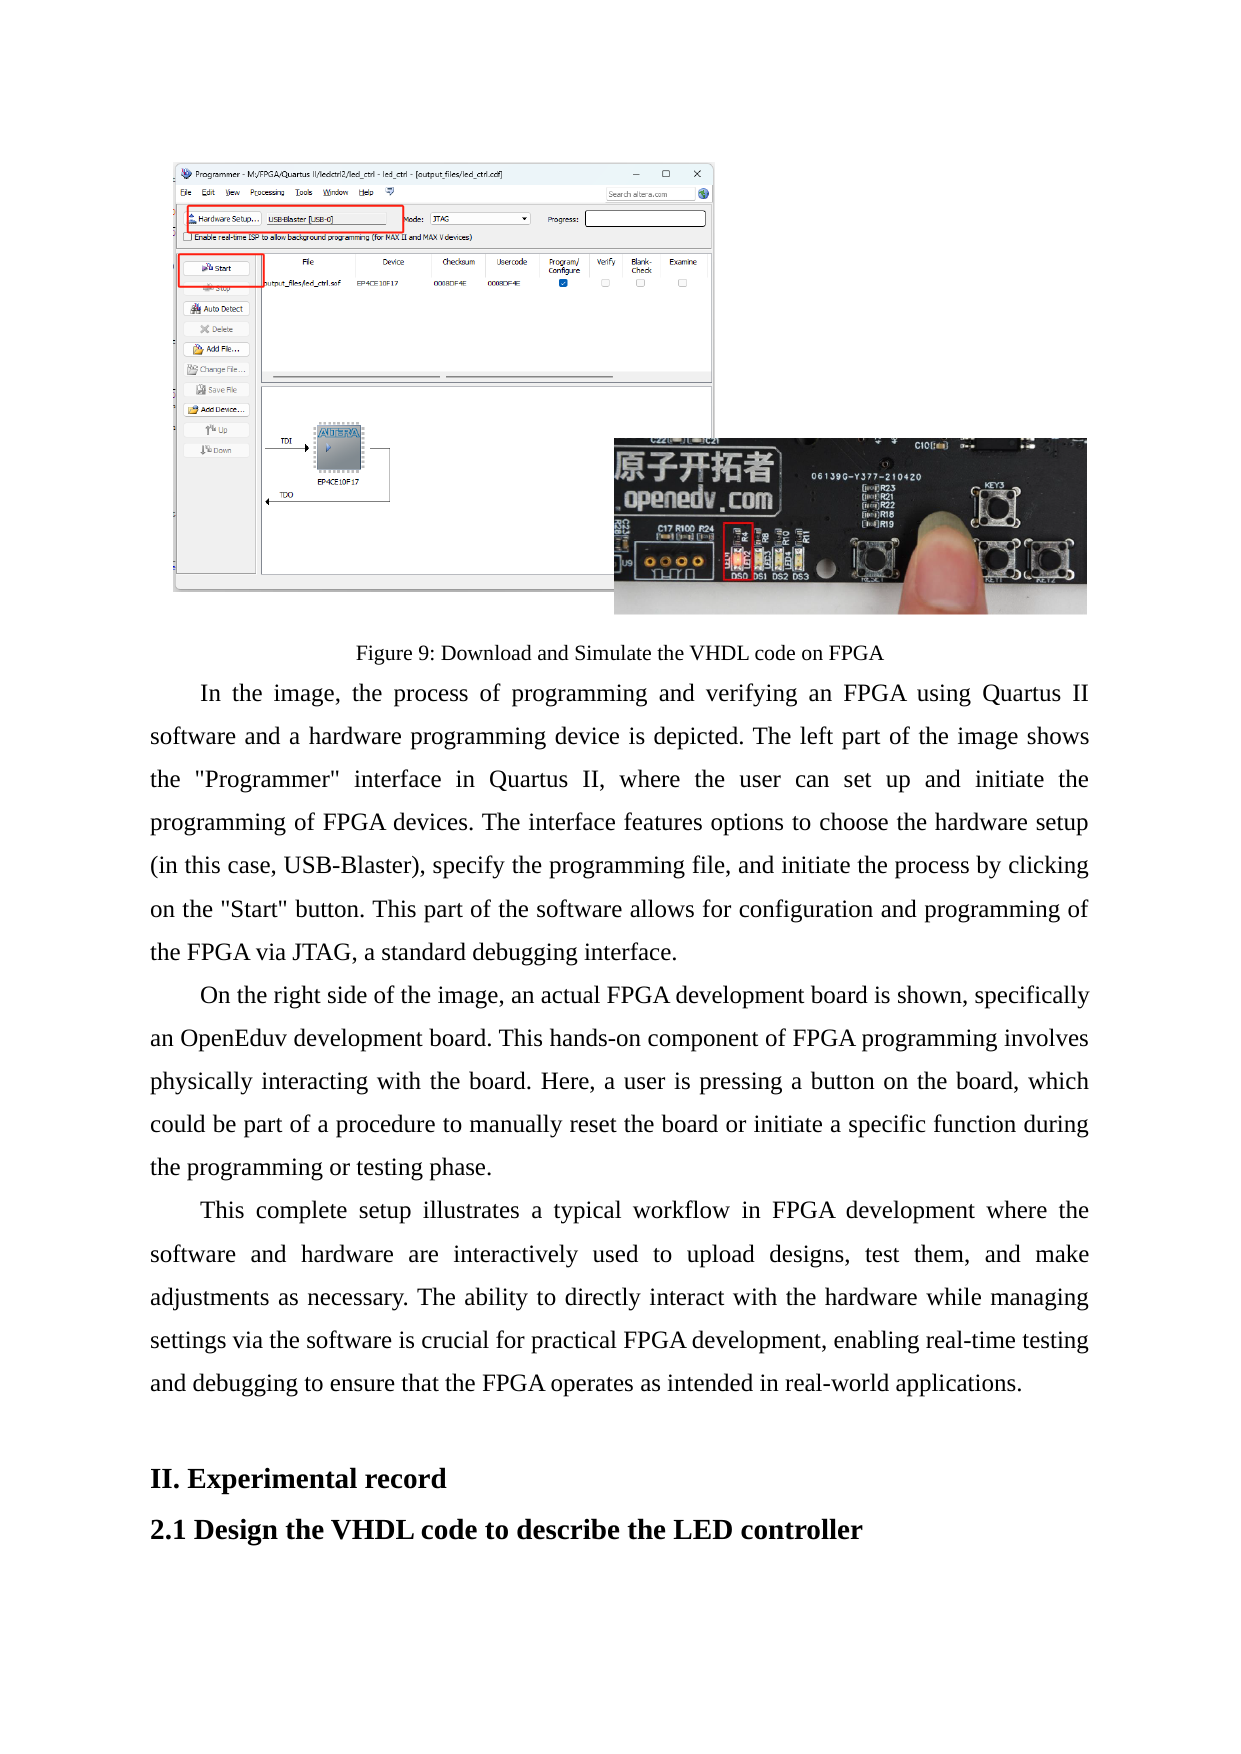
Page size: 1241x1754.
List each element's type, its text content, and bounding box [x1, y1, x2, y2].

text Figure 9: Download and Simulate the VHDL code on FPGA [150, 640, 1090, 665]
text 2.1 Design the VHDL code to describe the LED controller [150, 1512, 1090, 1545]
text On the right side of the image, an actual FPGA development board is shown, specifically an OpenEduv development board. This hands-on component of FPGA programming involves physically interacting with the board. Here, a user is pressing a button on the board, which could be part of a procedure to manually reset the board or initiate a specific function during the programming or testing phase. [150, 980, 1090, 1181]
text II. Experimental record [150, 1461, 1090, 1495]
picture [150, 150, 1091, 621]
text This complete setup illustrates a typical workflow in FPGA development where the software and hardware are interactively used to upload designs, test them, and make adjustments as necessary. The ability to directly interact with the hardware while managing settings via the software is crucial for practical FPGA development, enabling real-time testing and debugging to ensure that the FPGA operates as intended in real-world applications. [150, 1196, 1090, 1397]
text In the image, the process of programming and verifying an FPGA using Quartus II software and a hardware programming device is depicted. The left part of the image shows the "Programmer" interface in Quartus II, where the user can set up and initiate the programming of FPGA devices. The interface features options to choose the hardware setup (in this case, USB-Blaster), specify the programming file, and initiate the process by clicking on the "Start" button. This part of the software allows for configuration and programming of the FPGA via JTAG, a standard debugging interface. [150, 678, 1090, 966]
